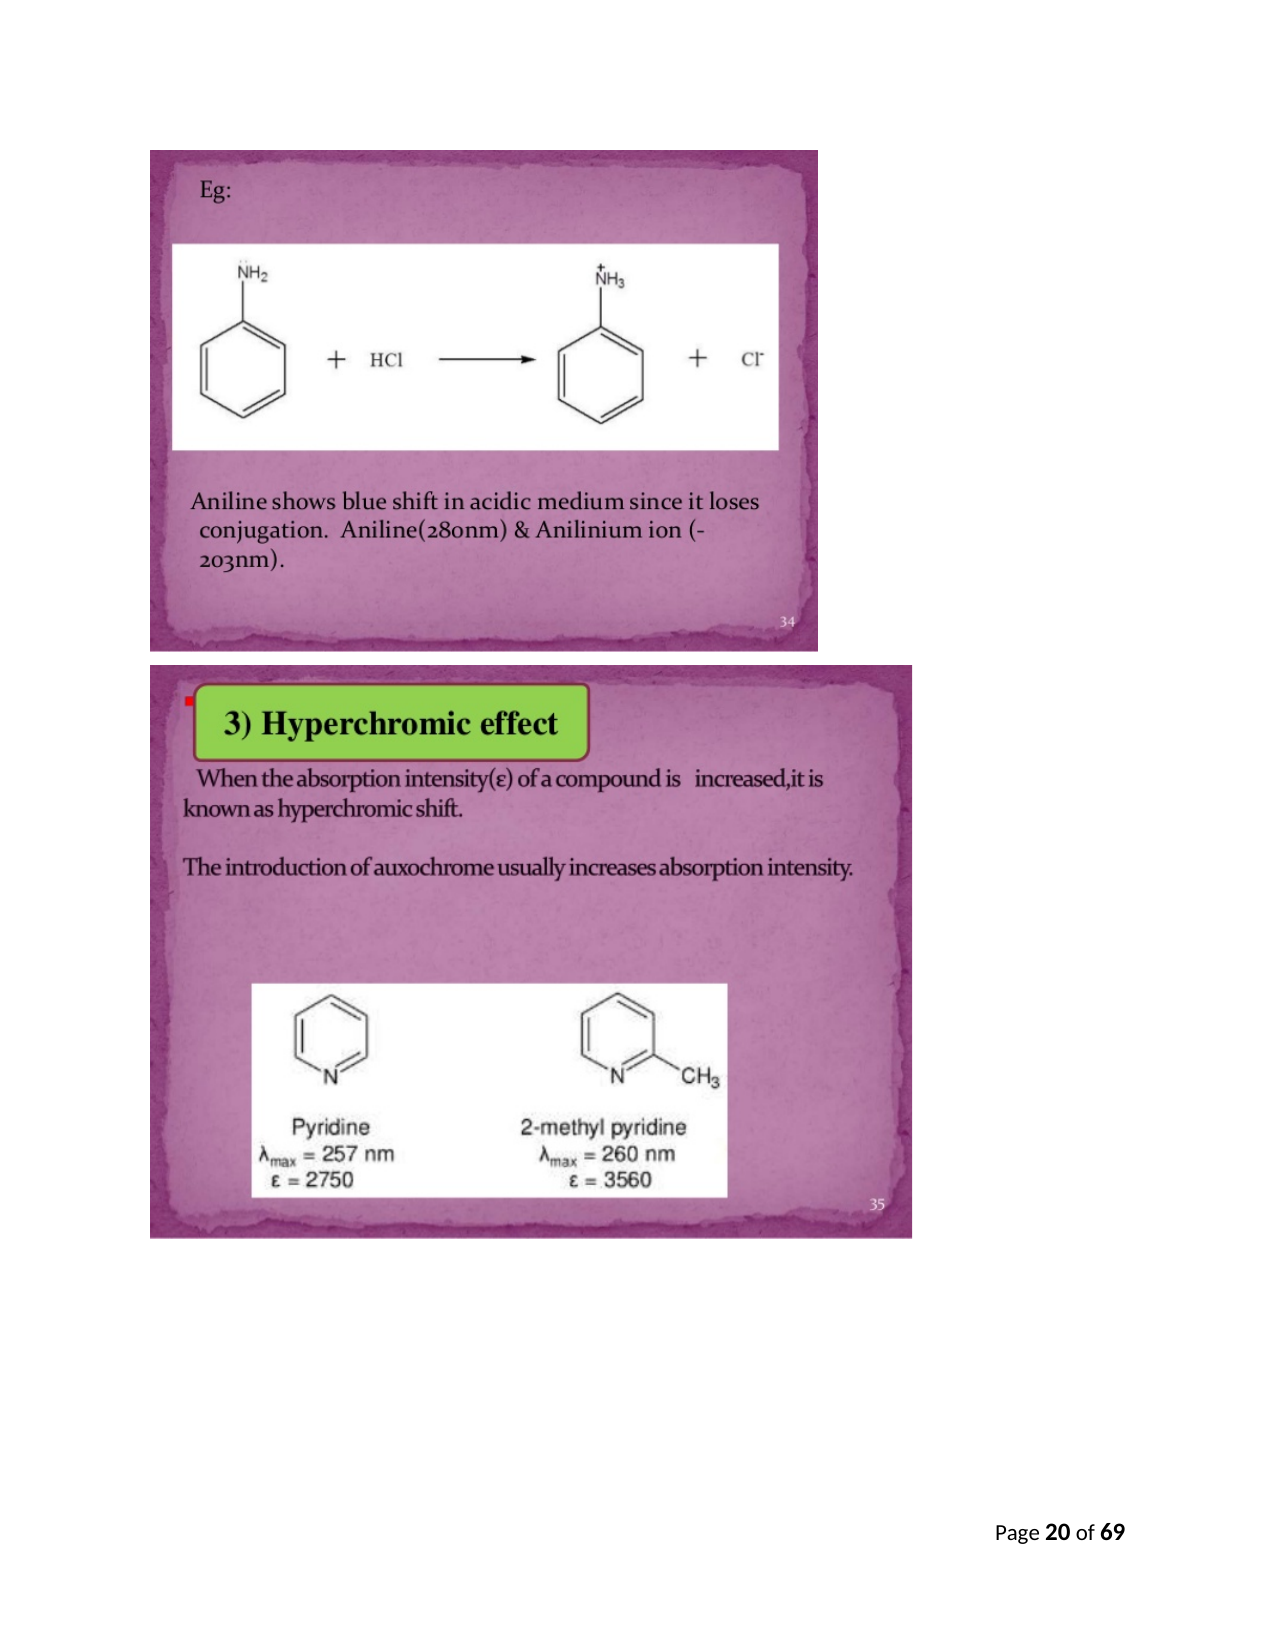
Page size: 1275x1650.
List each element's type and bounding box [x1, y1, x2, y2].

picture [150, 665, 913, 1239]
picture [150, 150, 818, 652]
